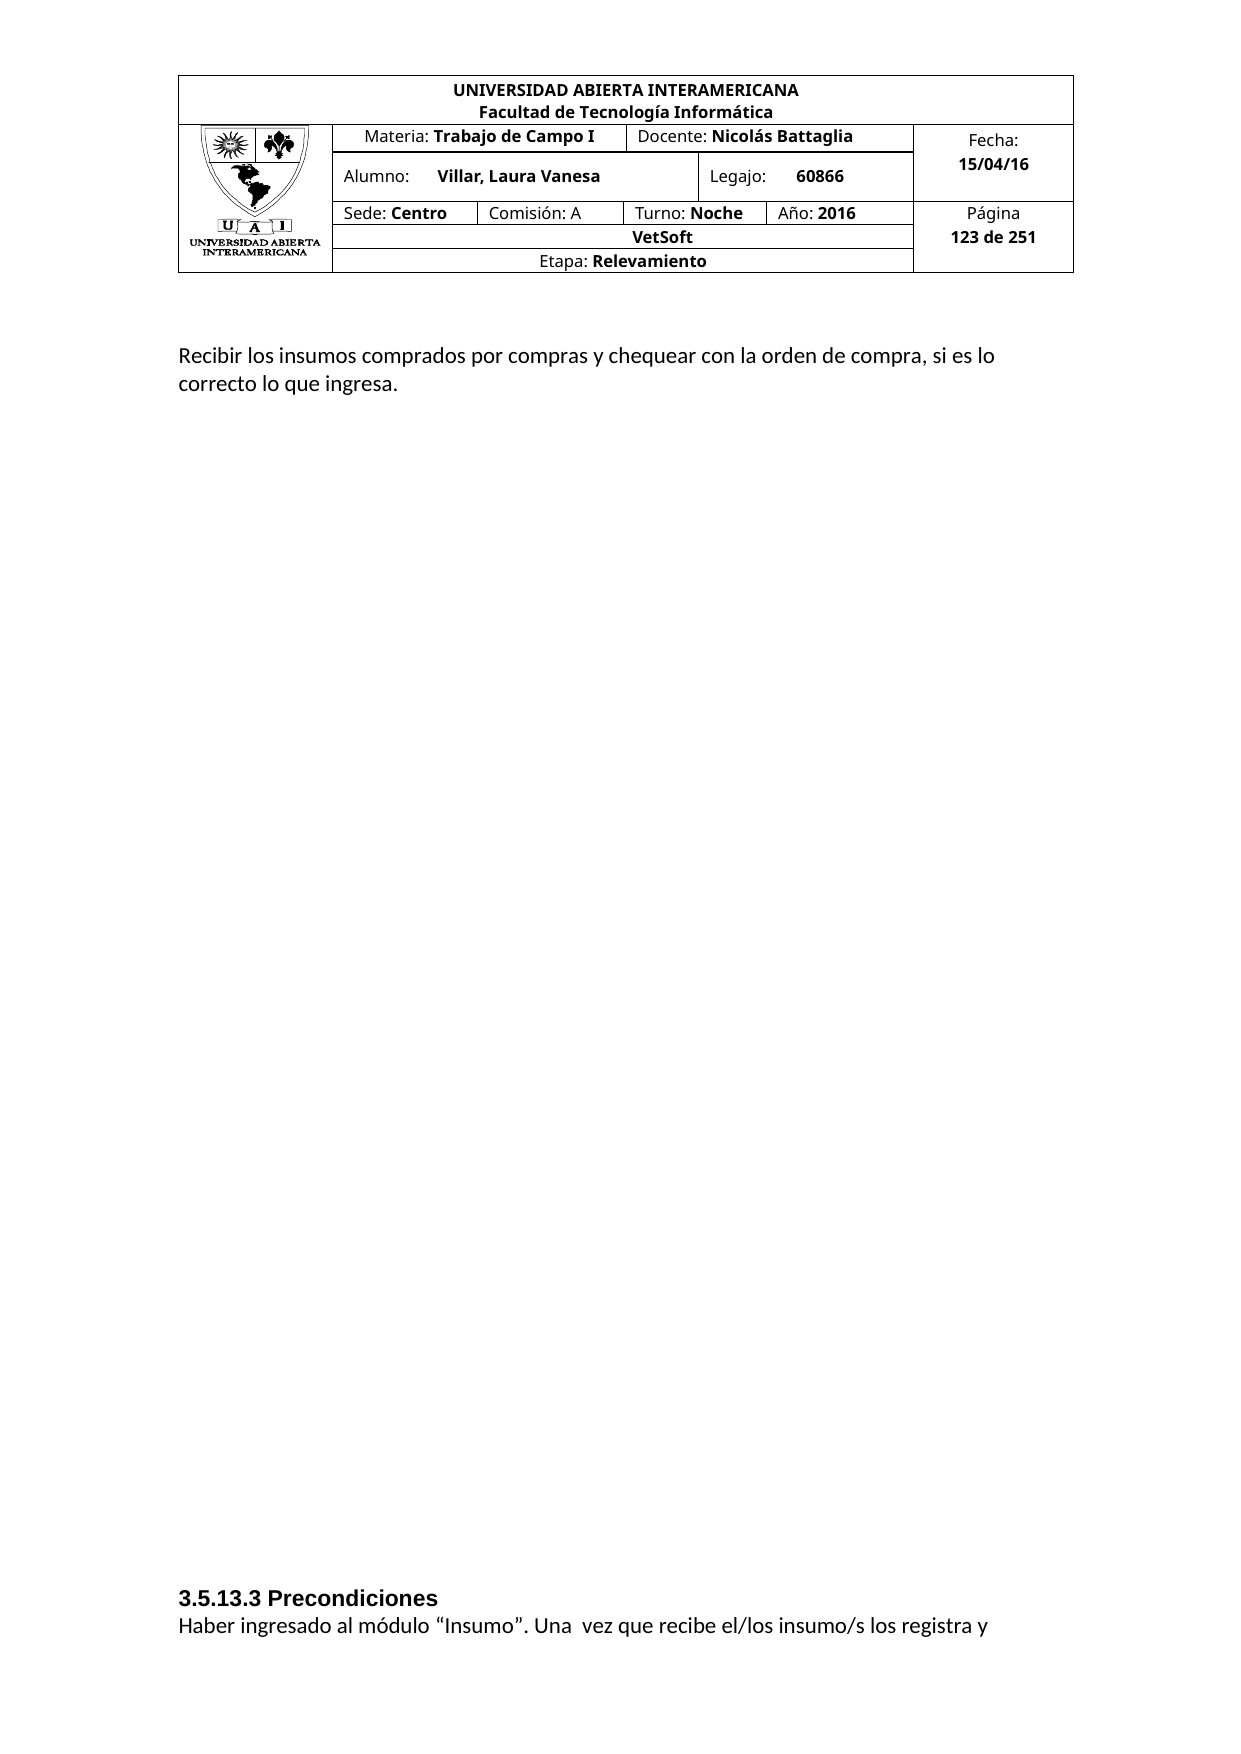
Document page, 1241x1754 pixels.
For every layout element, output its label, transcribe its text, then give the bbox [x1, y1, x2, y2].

subtitle 3.5.13.3 Precondiciones [178, 1585, 1062, 1611]
text Recibir los insumos comprados por compras y chequear con la orden de compra, si es lo correcto lo que ingresa. [178, 341, 1062, 397]
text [178, 1611, 1062, 1639]
